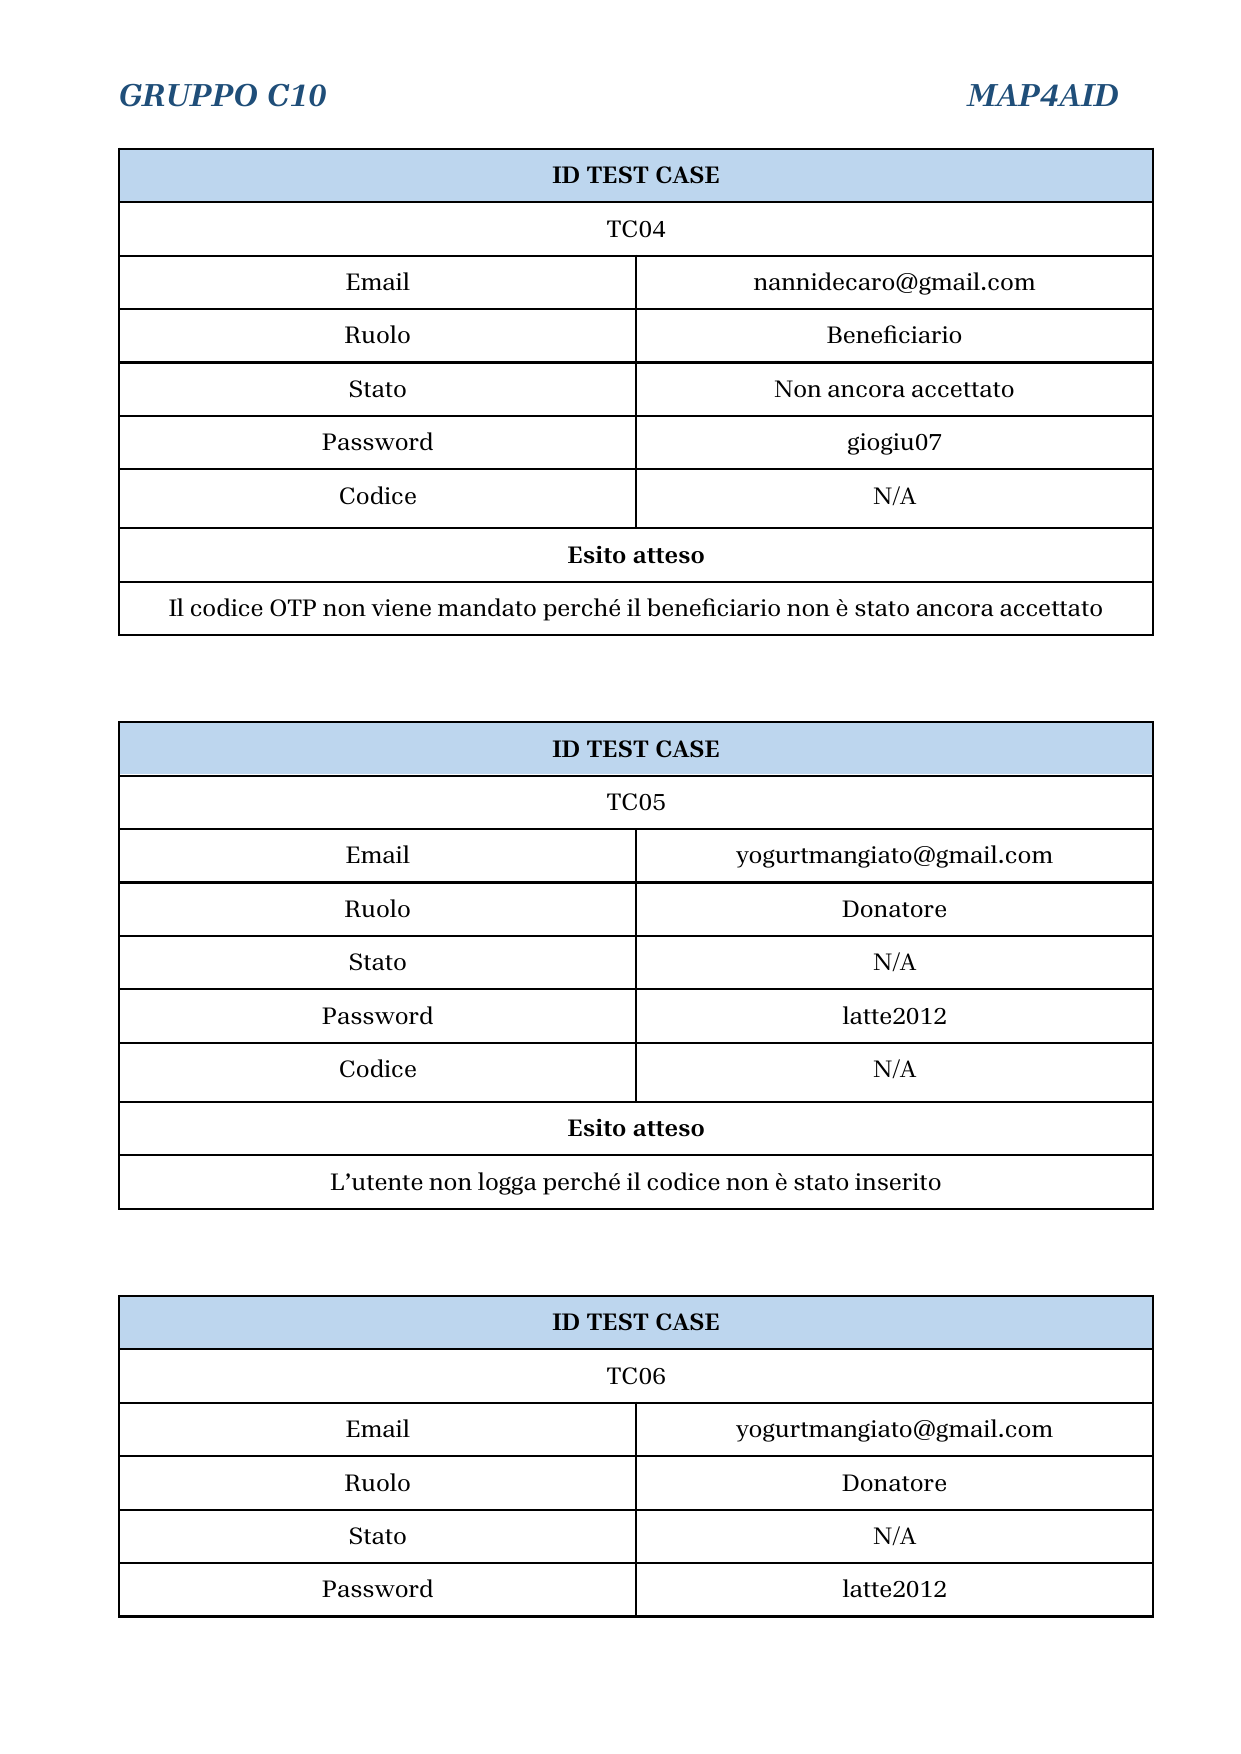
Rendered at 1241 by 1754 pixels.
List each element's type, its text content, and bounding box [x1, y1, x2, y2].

table_cell Ruolo [120, 310, 635, 361]
table_cell TC05 [120, 777, 1152, 828]
table_cell Stato [120, 364, 635, 415]
table_cell N/A [637, 1044, 1152, 1101]
table_cell Ruolo [120, 884, 635, 935]
table_cell Il codice OTP non viene mandato perché il beneficiario non è stato ancora accettato [120, 583, 1152, 634]
table_cell Password [120, 417, 635, 468]
table_cell L’utente non logga perché il codice non è stato inserito [120, 1156, 1152, 1208]
table_cell N/A [637, 470, 1152, 527]
table_cell TC06 [120, 1350, 1152, 1402]
table_cell Email [120, 257, 635, 308]
table_cell Stato [120, 937, 635, 988]
table_cell TC04 [120, 203, 1152, 254]
table_cell yogurtmangiato@gmail.com [637, 1404, 1152, 1455]
table_header ID TEST CASE [120, 723, 1152, 774]
table_cell Donatore [637, 884, 1152, 935]
table_cell Password [120, 990, 635, 1042]
table_cell Password [120, 1564, 635, 1615]
table_cell N/A [637, 1511, 1152, 1562]
table_cell Non ancora accettato [637, 364, 1152, 415]
table_cell Codice [120, 470, 635, 527]
table_cell yogurtmangiato@gmail.com [637, 830, 1152, 881]
table_cell Esito atteso [120, 1103, 1152, 1154]
table_cell Stato [120, 1511, 635, 1562]
table_cell Beneficiario [637, 310, 1152, 361]
table_cell giogiu07 [637, 417, 1152, 468]
table_cell N/A [637, 937, 1152, 988]
table_header ID TEST CASE [120, 150, 1152, 201]
table_cell latte2012 [637, 990, 1152, 1042]
table_cell Esito atteso [120, 529, 1152, 581]
table_cell Ruolo [120, 1457, 635, 1508]
table_cell Donatore [637, 1457, 1152, 1508]
table_cell Email [120, 1404, 635, 1455]
table_cell nannidecaro@gmail.com [637, 257, 1152, 308]
table_header ID TEST CASE [120, 1297, 1152, 1348]
table_cell Email [120, 830, 635, 881]
table_cell Codice [120, 1044, 635, 1101]
table_cell latte2012 [637, 1564, 1152, 1615]
